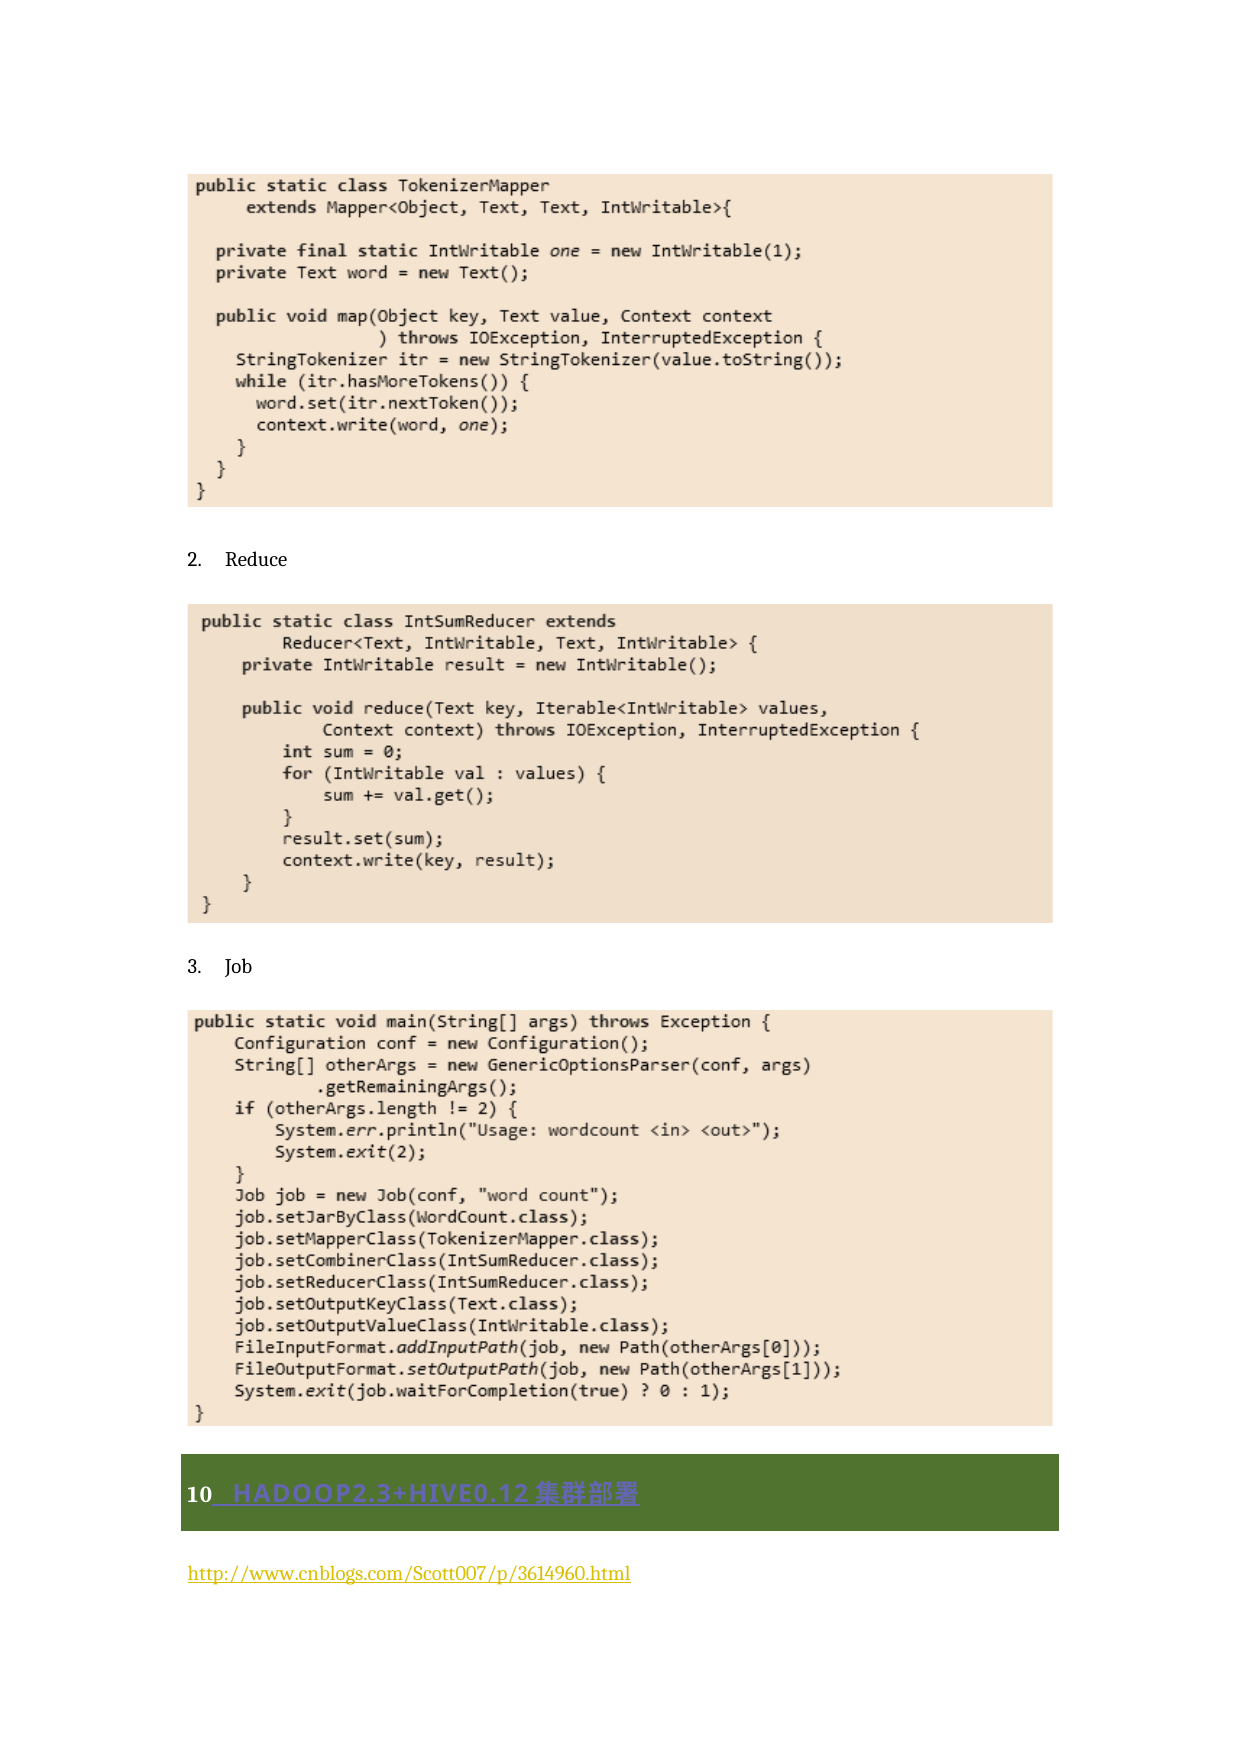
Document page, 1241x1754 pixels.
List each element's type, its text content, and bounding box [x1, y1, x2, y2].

list Reduce [187, 544, 1053, 576]
text http://www.cnblogs.com/Scott007/p/3614960.html [187, 1557, 1053, 1590]
subtitle Hadoop2.3+Hive0.12集群部署 [188, 1460, 1053, 1525]
list Job [187, 950, 1053, 983]
